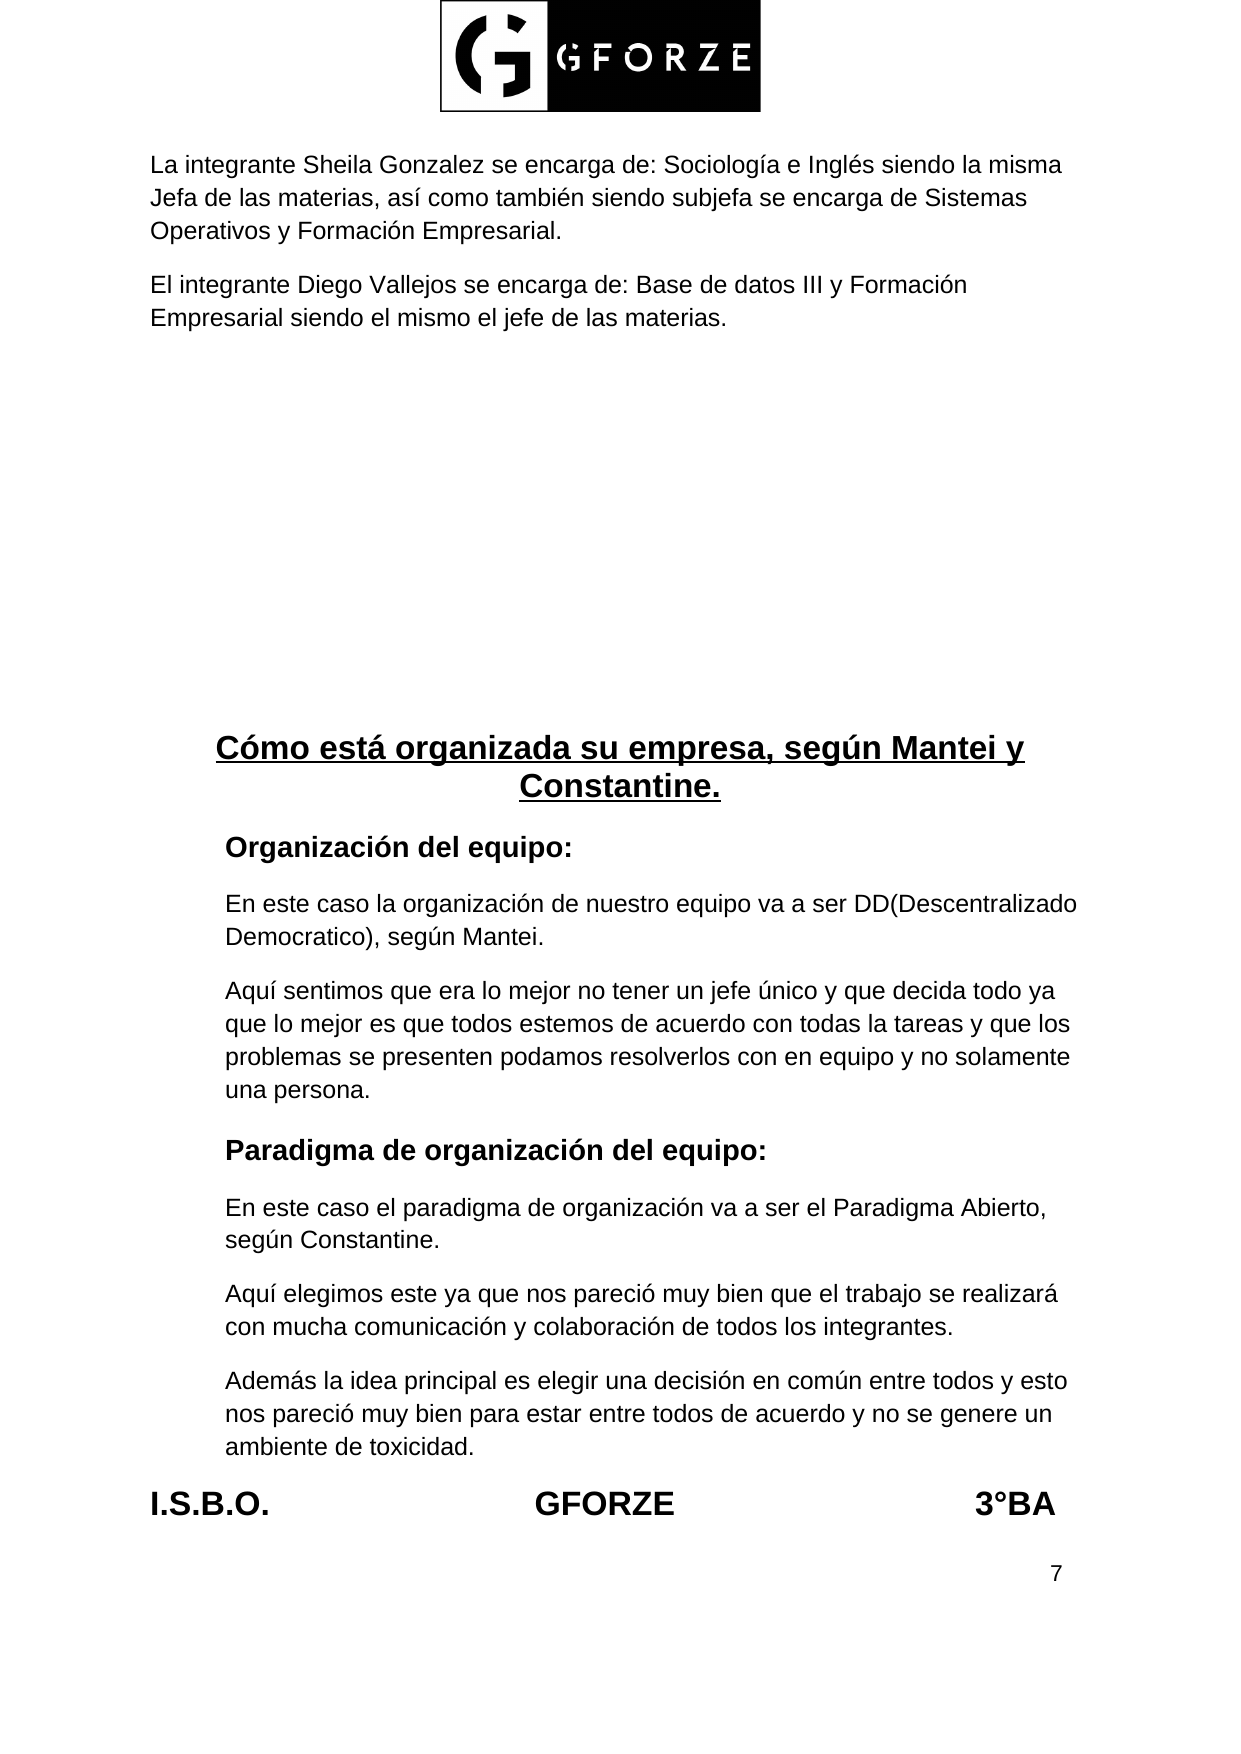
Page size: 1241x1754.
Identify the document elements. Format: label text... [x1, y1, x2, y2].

text En este caso el paradigma de organización va a ser el Paradigma Abierto, según Constantine. [225, 1192, 1090, 1254]
text La integrante Sheila Gonzalez se encarga de: Sociología e Inglés siendo la misma Jefa de las materias, así como también siendo subjefa se encarga de Sistemas Operativos y Formación Empresarial. [150, 150, 1090, 245]
subtitle Cómo está organizada su empresa, según Mantei y Constantine. [150, 728, 1090, 805]
text En este caso la organización de nuestro equipo va a ser DD(Descentralizado Democratico), según Mantei. [225, 889, 1090, 951]
subtitle Organización del equipo: [150, 830, 1090, 863]
text Además la idea principal es elegir una decisión en común entre todos y esto nos pareció muy bien para estar entre todos de acuerdo y no se genere un ambiente de toxicidad. [225, 1366, 1090, 1461]
text Aquí elegimos este ya que nos pareció muy bien que el trabajo se realizará con mucha comunicación y colaboración de todos los integrantes. [225, 1279, 1090, 1341]
text El integrante Diego Vallejos se encarga de: Base de datos III y Formación Empresarial siendo el mismo el jefe de las materias. [150, 270, 1090, 332]
text Aquí sentimos que era lo mejor no tener un jefe único y que decida todo ya que lo mejor es que todos estemos de acuerdo con todas la tareas y que los problemas se presenten podamos resolverlos con en equipo y no solamente una persona. [225, 976, 1090, 1104]
picture [440, 0, 761, 112]
subtitle Paradigma de organización del equipo: [225, 1133, 1090, 1167]
